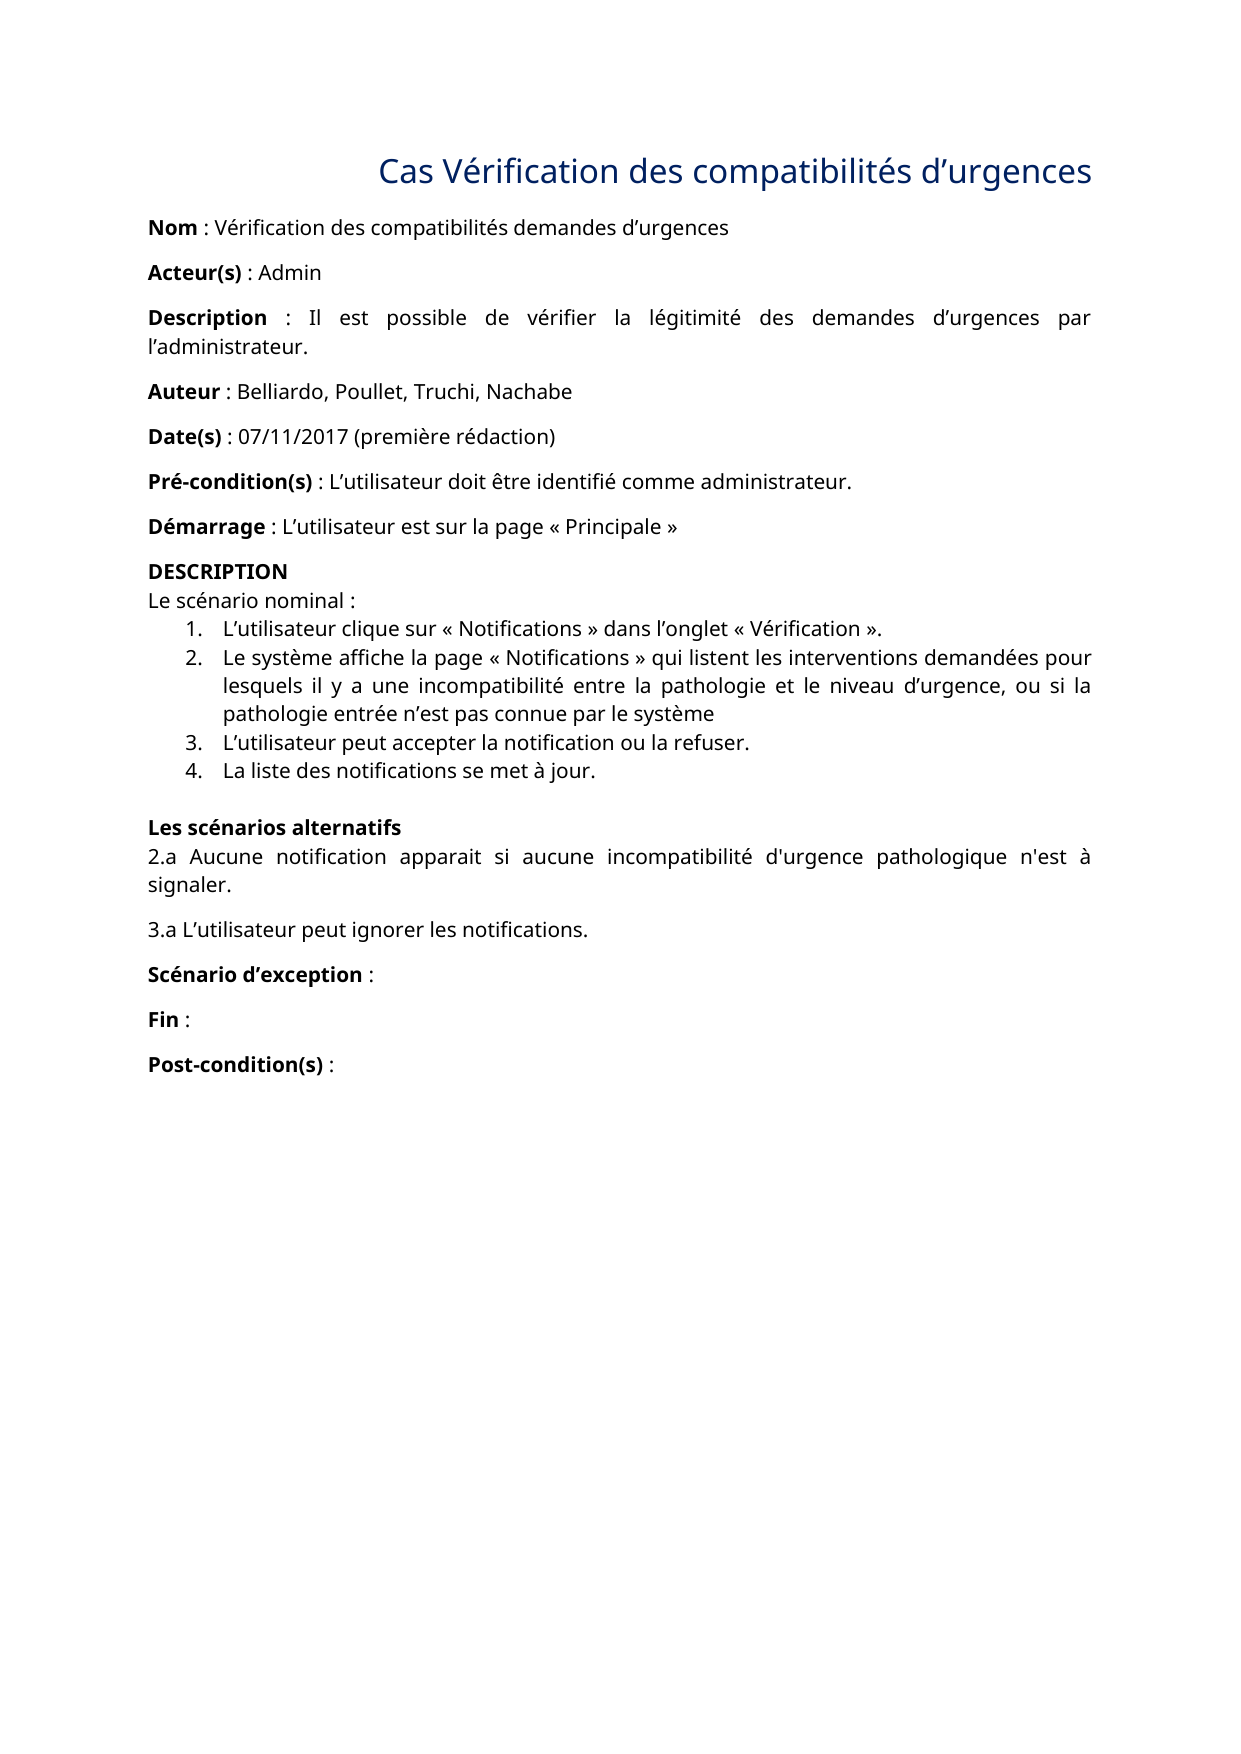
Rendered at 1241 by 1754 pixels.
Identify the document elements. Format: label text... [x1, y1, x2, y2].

text Description : Il est possible de vérifier la légitimité des demandes d’urgences par l’administrateur. [148, 303, 1093, 360]
text Cas Vérification des compatibilités d’urgences [148, 148, 1093, 193]
list L’utilisateur clique sur « Notifications » dans l’onglet « Vérification ». [185, 614, 1093, 643]
text Auteur : Belliardo, Poullet, Truchi, Nachabe [148, 377, 1093, 405]
text Le scénario nominal : [148, 586, 1093, 614]
text Post-condition(s) : [148, 1051, 1093, 1079]
text Nom : Vérification des compatibilités demandes d’urgences [148, 213, 1093, 242]
text Démarrage : L’utilisateur est sur la page « Principale » [148, 512, 1093, 541]
text Acteur(s) : Admin [148, 258, 1093, 287]
text Scénario d’exception : [148, 960, 1093, 989]
text Date(s) : 07/11/2017 (première rédaction) [148, 422, 1093, 451]
text 3.a L’utilisateur peut ignorer les notifications. [148, 915, 1093, 944]
text Fin : [148, 1006, 1093, 1034]
text 2.a Aucune notification apparait si aucune incompatibilité d'urgence pathologique n'est à signaler. [148, 842, 1093, 899]
list La liste des notifications se met à jour. [185, 756, 1093, 785]
text DESCRIPTION [148, 557, 1093, 586]
text Pré-condition(s) : L’utilisateur doit être identifié comme administrateur. [148, 467, 1093, 496]
list Le système affiche la page « Notifications » qui listent les interventions demandées pour lesquels il y a une incompatibilité entre la pathologie et le niveau d’urgence, ou si la pathologie entrée n’est pas connue par le système [185, 643, 1093, 728]
list L’utilisateur peut accepter la notification ou la refuser. [185, 728, 1093, 756]
text Les scénarios alternatifs [148, 813, 1093, 842]
